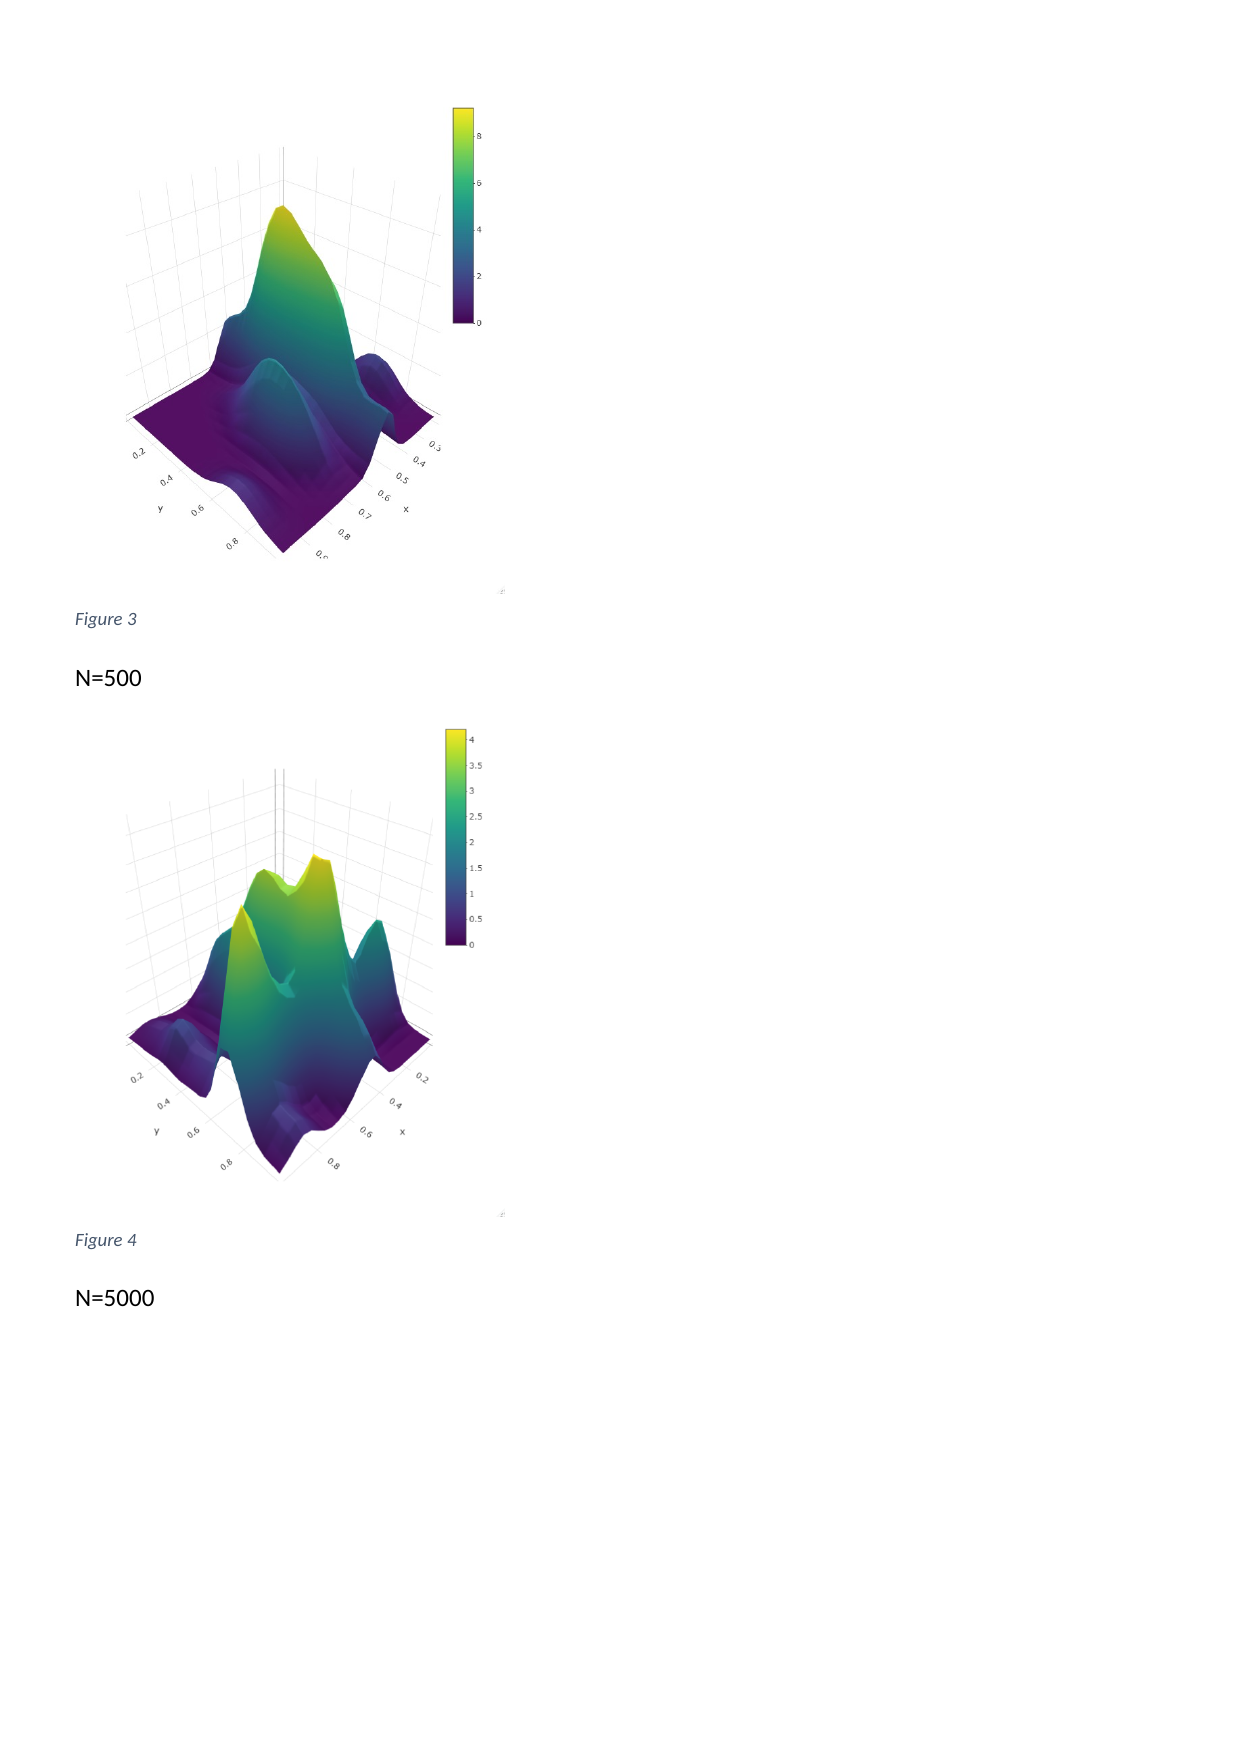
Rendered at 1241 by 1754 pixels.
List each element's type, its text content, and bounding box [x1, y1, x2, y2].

picture [75, 695, 505, 1217]
text N=500 [75, 658, 1165, 696]
text N=5000 [75, 1279, 1165, 1317]
picture [75, 75, 505, 594]
